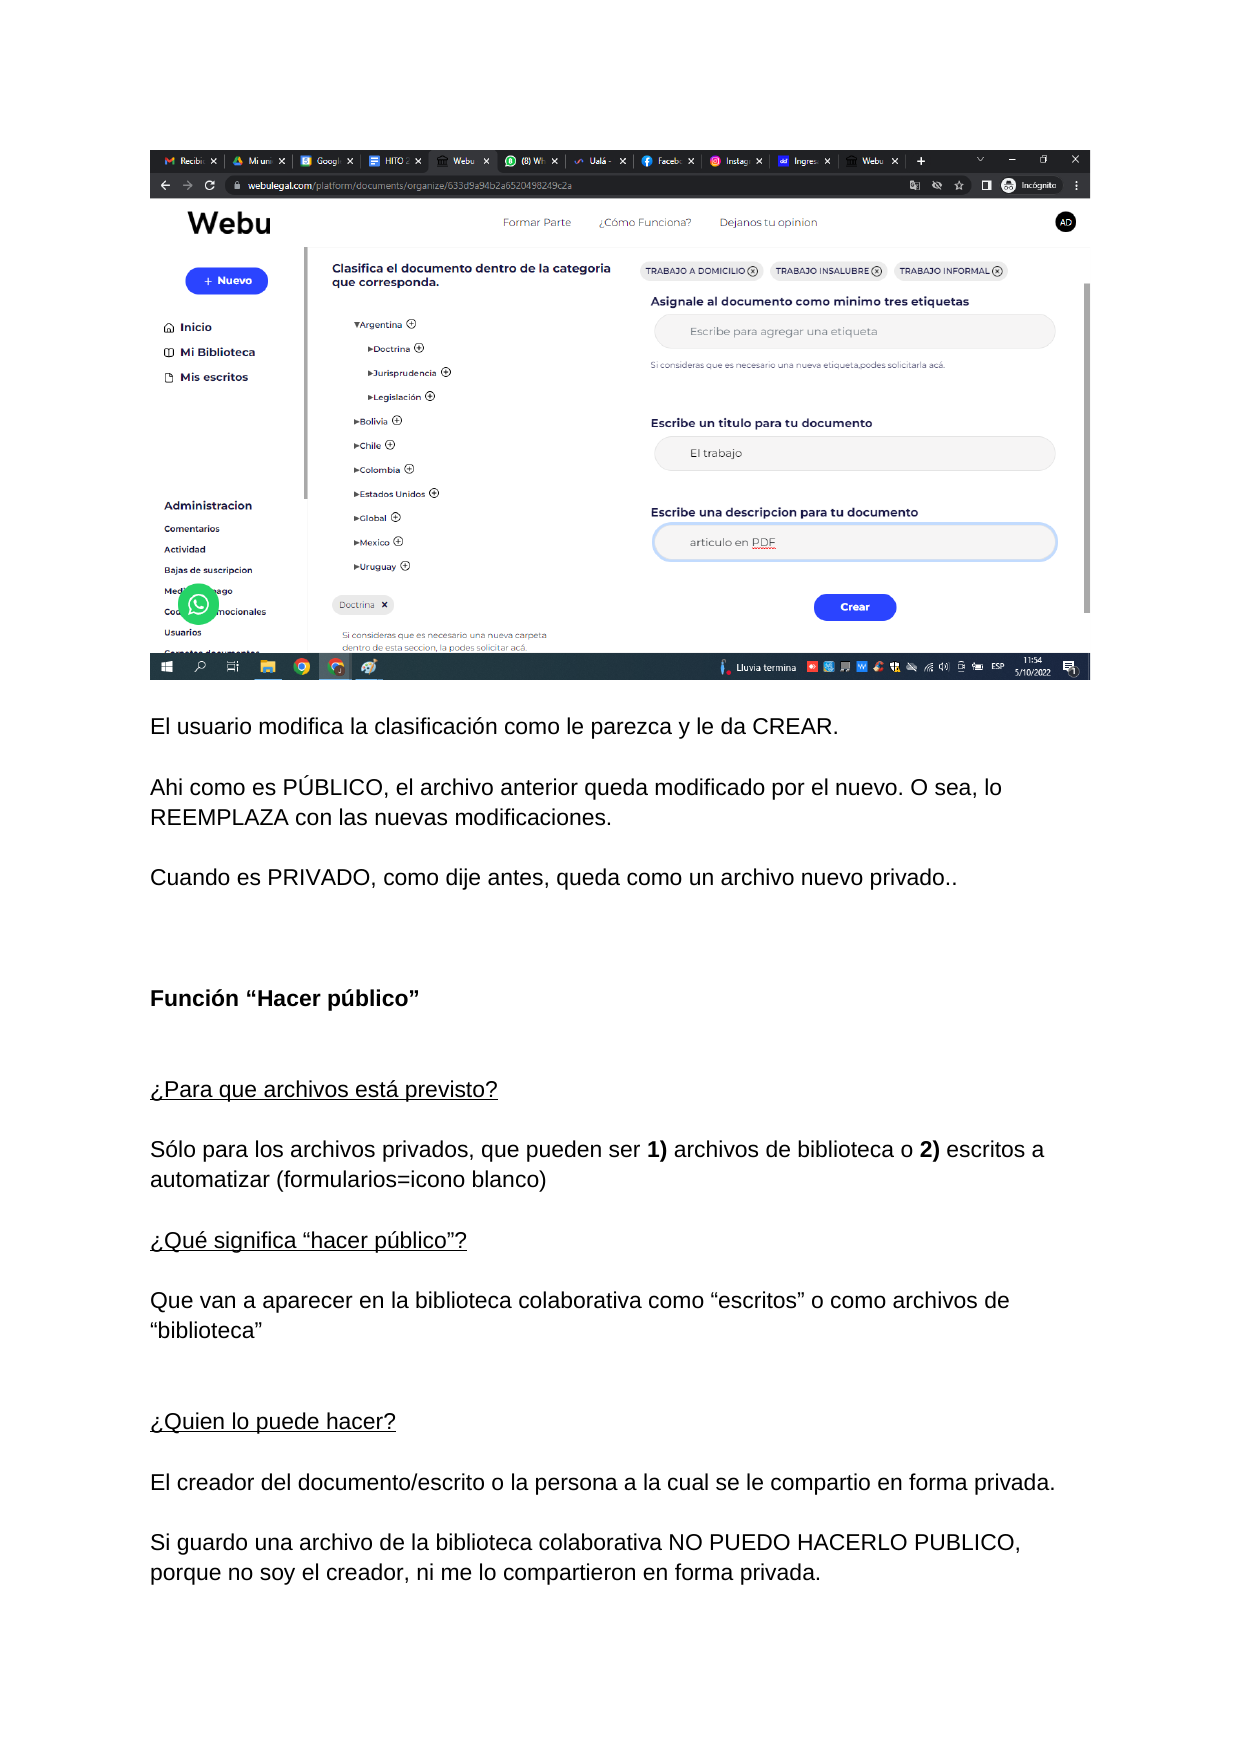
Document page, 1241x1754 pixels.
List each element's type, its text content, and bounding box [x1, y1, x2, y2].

text ¿Quien lo puede hacer? [150, 1408, 1090, 1434]
text Que van a aparecer en la biblioteca colaborativa como “escritos” o como archivos de “biblioteca” [150, 1287, 1090, 1344]
text Ahi como es PÚBLICO, el archivo anterior queda modificado por el nuevo. O sea, lo REEMPLAZA con las nuevas modificaciones. [150, 774, 1090, 830]
text ¿Para que archivos está previsto? [150, 1076, 1090, 1102]
picture [150, 150, 1091, 680]
text Cuando es PRIVADO, como dije antes, queda como un archivo nuevo privado.. [150, 864, 1090, 891]
text Sólo para los archivos privados, que pueden ser 1) archivos de biblioteca o 2) escritos a automatizar (formularios=icono blanco) [150, 1136, 1090, 1193]
text Si guardo una archivo de la biblioteca colaborativa NO PUEDO HACERLO PUBLICO, porque no soy el creador, ni me lo compartieron en forma privada. [150, 1529, 1090, 1585]
text El creador del documento/escrito o la persona a la cual se le compartio en forma privada. [150, 1468, 1090, 1495]
text El usuario modifica la clasificación como le parezca y le da CREAR. [150, 713, 1090, 739]
text Función “Hacer público” [150, 985, 1090, 1011]
text ¿Qué significa “hacer público”? [150, 1227, 1090, 1253]
